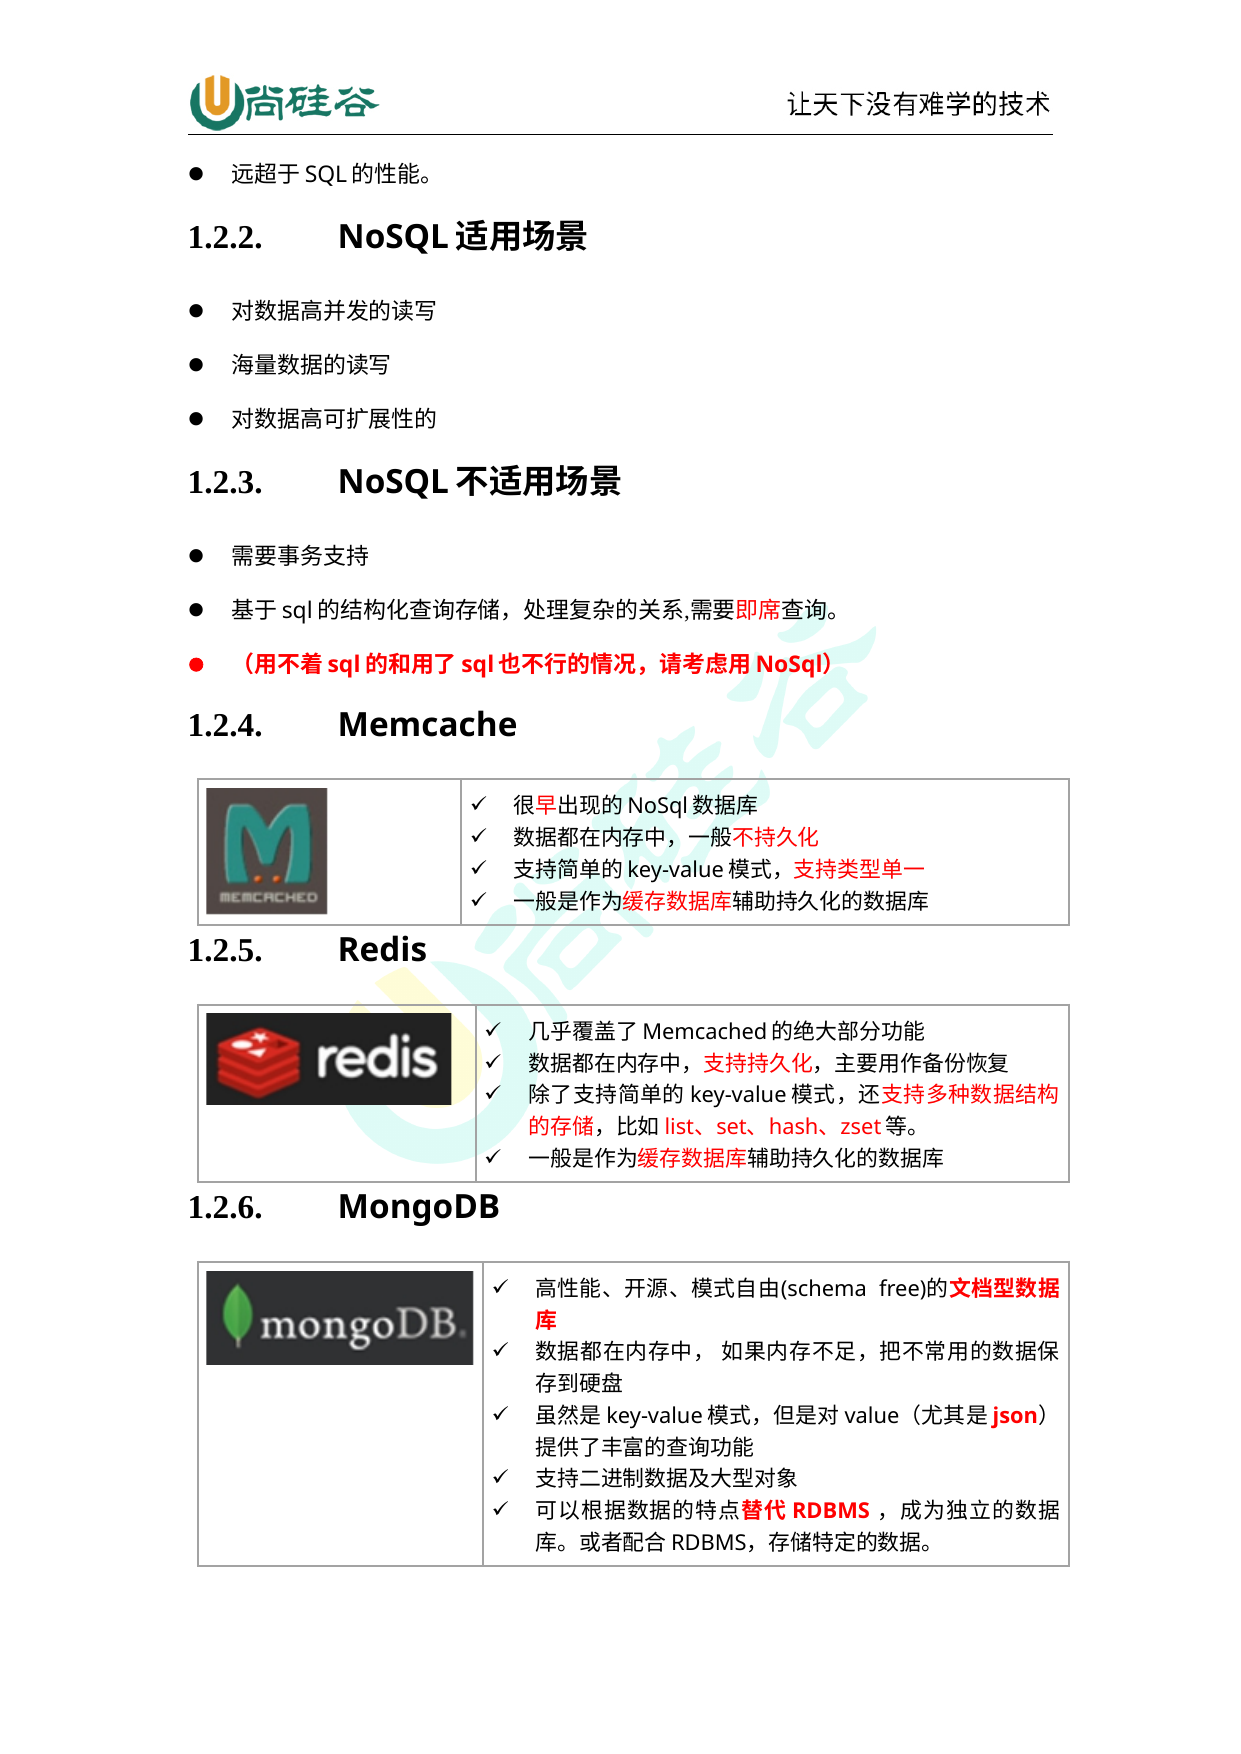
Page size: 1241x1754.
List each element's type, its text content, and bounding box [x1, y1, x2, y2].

picture [206, 788, 328, 916]
table_header 几乎覆盖了Memcached的绝大部分功能 数据都在内存中，支持持久化，主要用作备份恢复 除了支持简单的key-value模式，还支持多种数据结构的存储，比如 list、set、hash、zset等。 一般是作为缓存数据库辅助持久化的数据库 [477, 1006, 1068, 1181]
table_header 很早出现的NoSql数据库 数据都在内存中，一般不持久化 支持简单的key-value模式，支持类型单一 一般是作为缓存数据库辅助持久化的数据库 [462, 780, 1068, 924]
list 对数据高并发的读写 [187, 293, 1053, 326]
list Redis [187, 926, 1053, 971]
table_header [199, 780, 460, 924]
table_header [199, 1263, 482, 1565]
list 远超于SQL的性能。 [187, 156, 1053, 189]
list 基于sql的结构化查询存储，处理复杂的关系,需要即席查询。 [187, 592, 1053, 626]
table_header [199, 1006, 475, 1181]
list NoSQL适用场景 [187, 210, 1053, 259]
list NoSQL不适用场景 [187, 455, 1053, 504]
table_header 高性能、开源、模式自由(schema free)的文档型数据库 数据都在内存中， 如果内存不足，把不常用的数据保存到硬盘 虽然是key-value模式，但是对value（尤其是json）提供了丰富的查询功能 支持二进制数据及大型对象 可以根据数据的特点替代RDBMS ，成为独立的数据库。或者配合RDBMS，存储特定的数据。 [484, 1263, 1068, 1565]
list 需要事务支持 [187, 538, 1053, 571]
list MongoDB [187, 1183, 1053, 1228]
picture [206, 1013, 452, 1105]
list 对数据高可扩展性的 [187, 401, 1053, 434]
list 海量数据的读写 [187, 347, 1053, 380]
picture [187, 73, 1053, 132]
list （用不着sql的和用了sql也不行的情况，请考虑用NoSql） [187, 646, 1053, 680]
list Memcache [187, 701, 1053, 746]
picture [206, 1271, 475, 1365]
